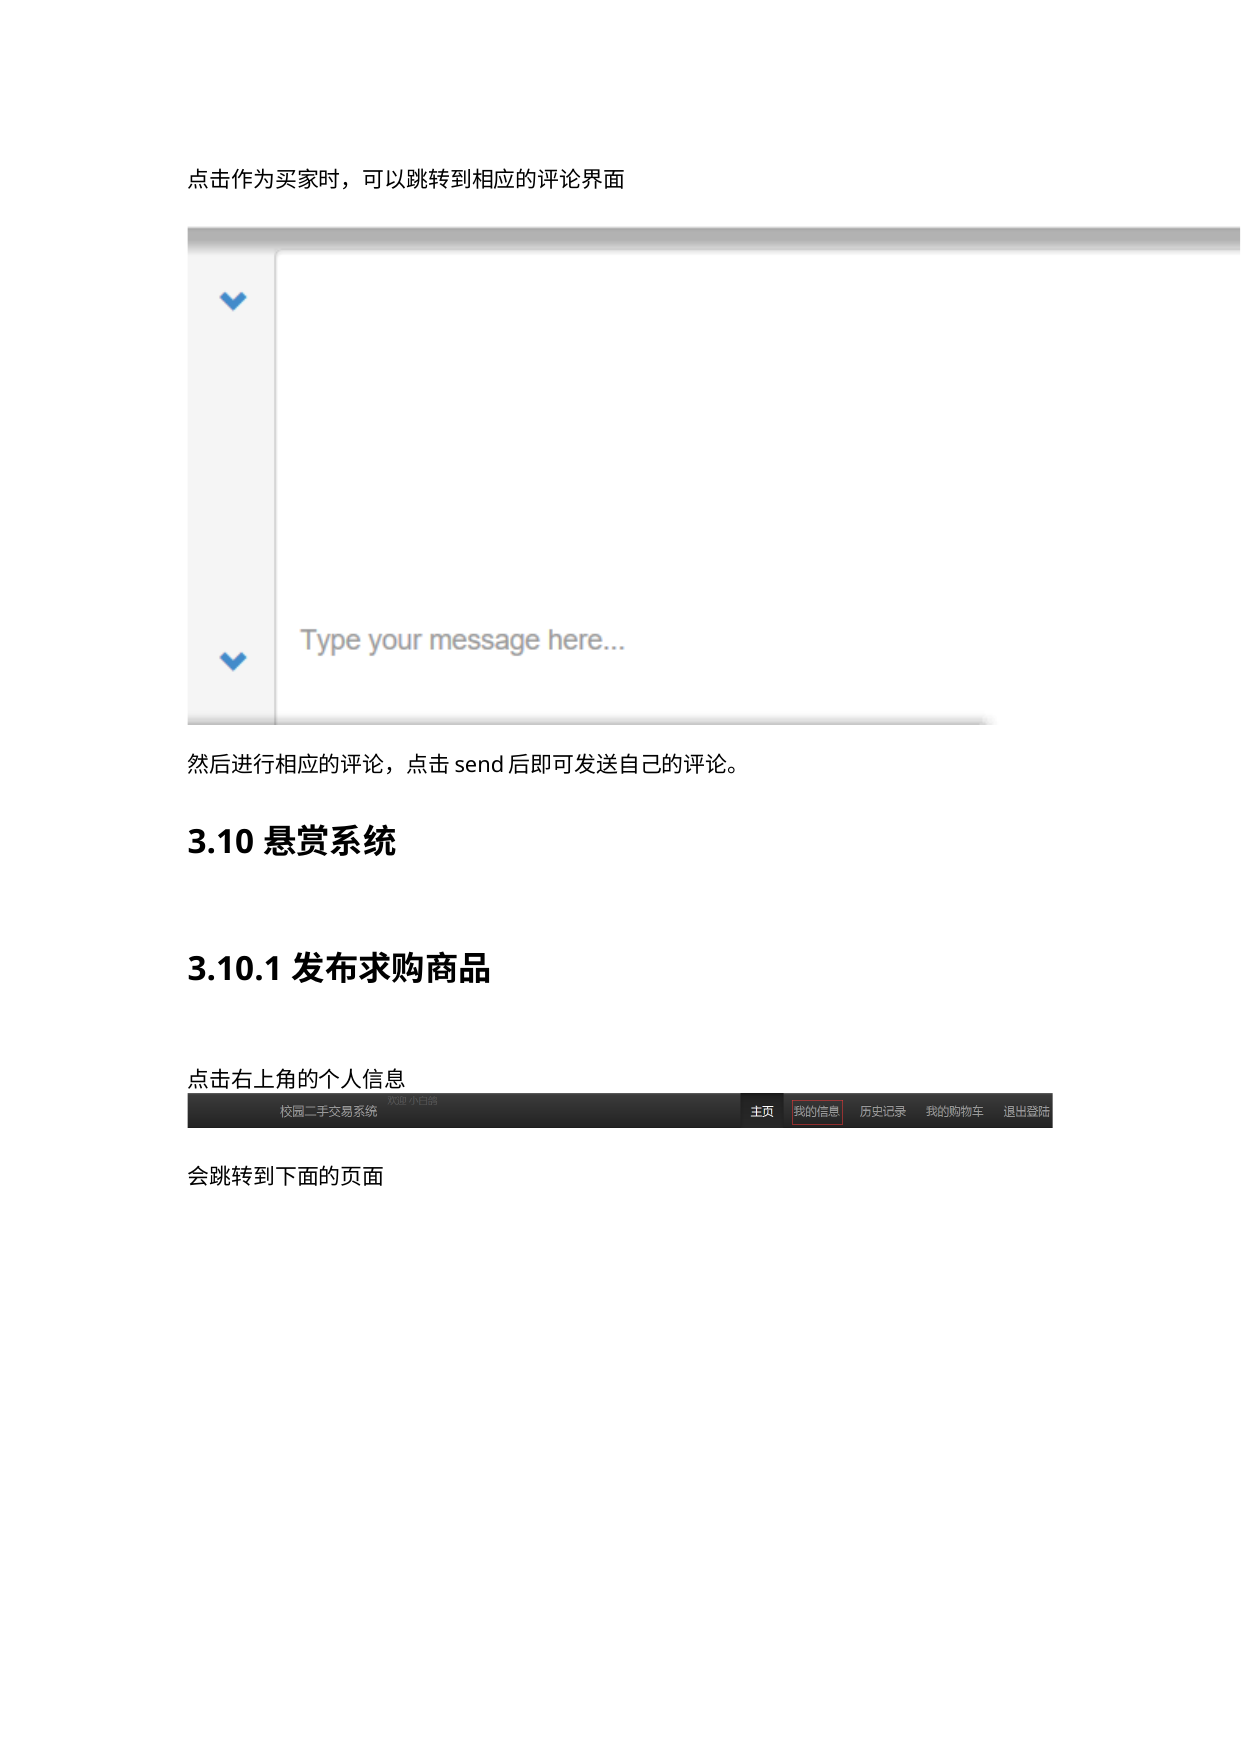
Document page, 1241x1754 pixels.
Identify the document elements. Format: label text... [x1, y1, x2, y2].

text 会跳转到下面的页面 [187, 1159, 1053, 1191]
picture [187, 194, 1241, 725]
text 点击右上角的个人信息 [187, 1061, 1053, 1093]
text 然后进行相应的评论，点击send后即可发送自己的评论。 [187, 747, 1053, 779]
text 点击作为买家时，可以跳转到相应的评论界面 [187, 162, 1053, 194]
picture [187, 1093, 1053, 1128]
subtitle 3.10.1 发布求购商品 [187, 934, 1053, 999]
subtitle 3.10 悬赏系统 [187, 807, 1053, 872]
